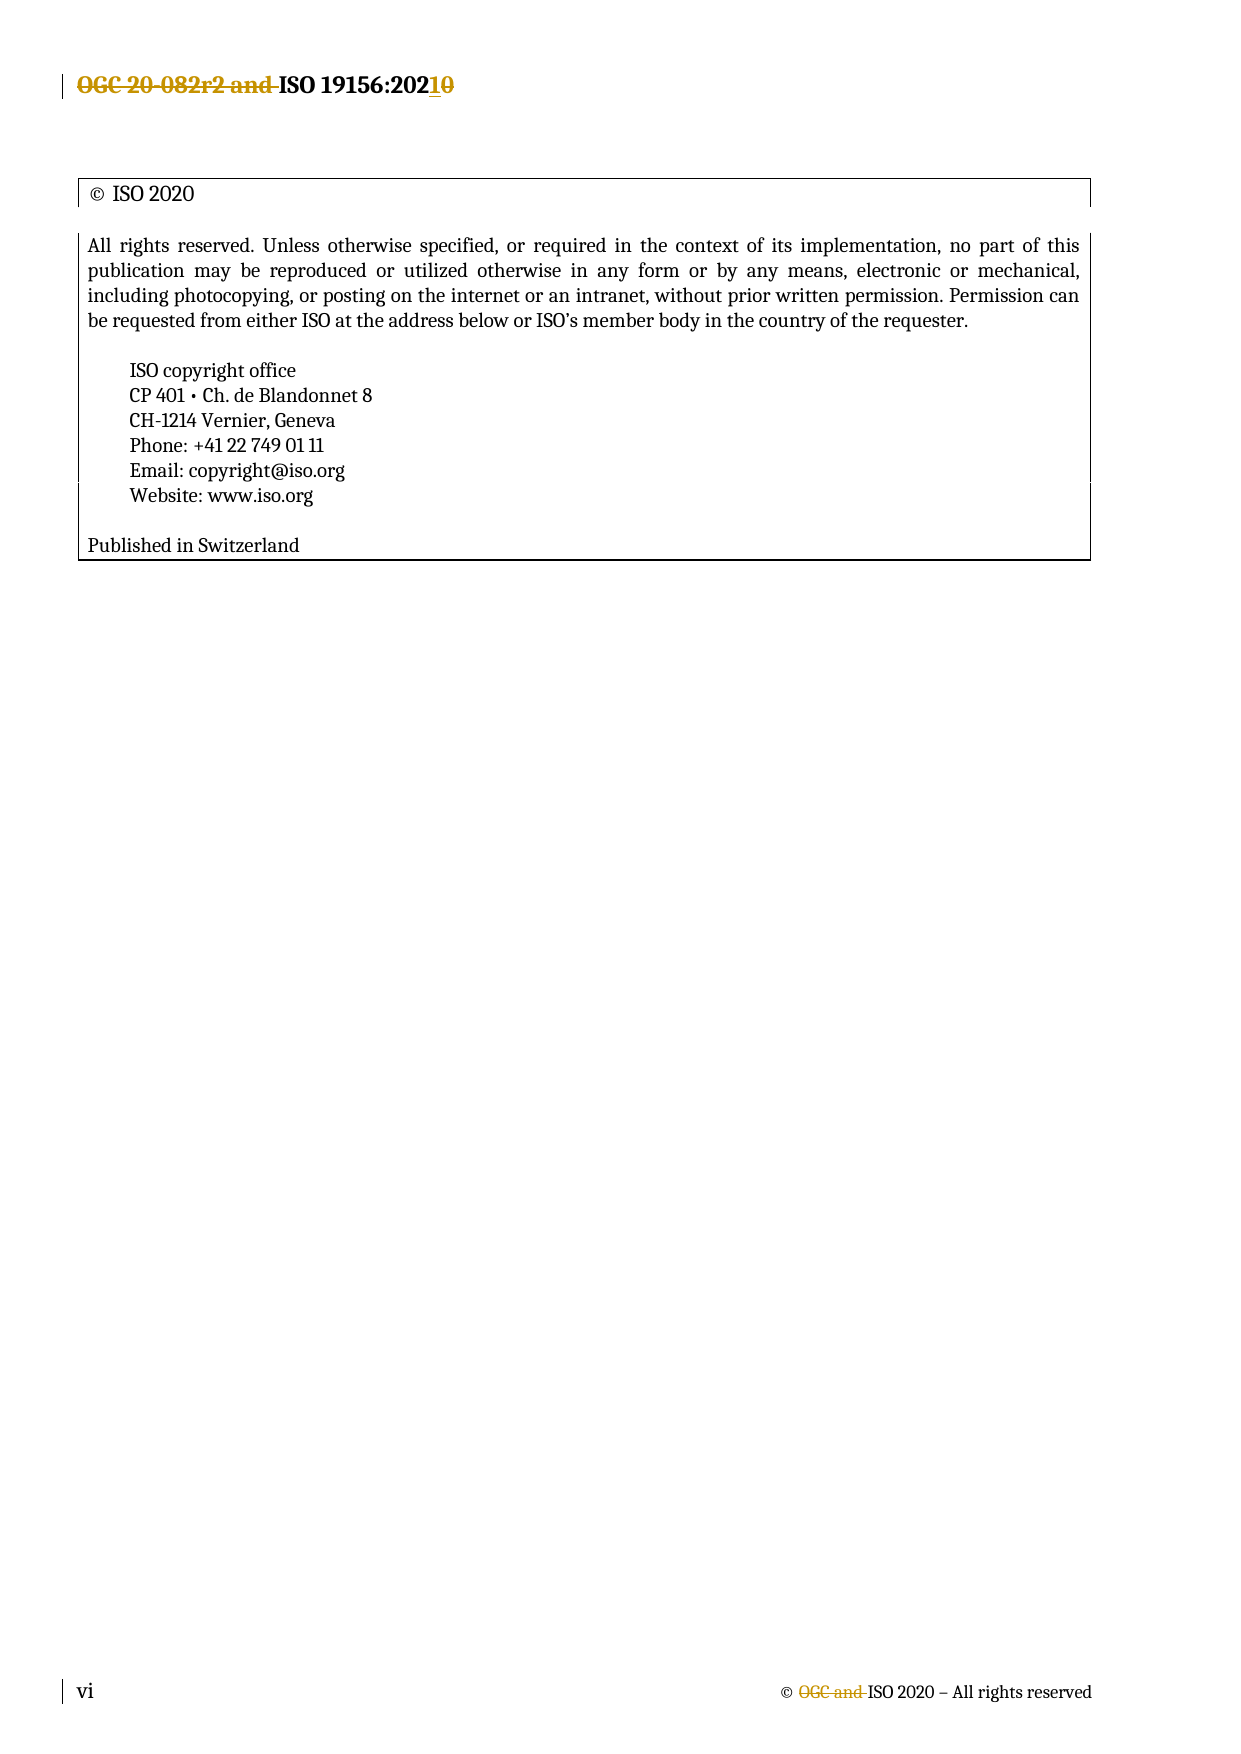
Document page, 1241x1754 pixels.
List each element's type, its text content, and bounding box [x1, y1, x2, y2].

text CH-1214 Vernier, Geneva [79, 407, 1090, 432]
text CP 401 • Ch. de Blandonnet 8 [79, 382, 1090, 407]
text Website: www.iso.org [79, 482, 1090, 507]
text Phone: +41 22 749 01 11 [79, 432, 1090, 457]
text Published in Switzerland [79, 532, 1090, 559]
text All rights reserved. Unless otherwise specified, or required in the context of its implementation, no part of this publication may be reproduced or utilized otherwise in any form or by any means, electronic or mechanical, including photocopying, or posting on the internet or an intranet, without prior written permission. Permission can be requested from either ISO at the address below or ISO’s member body in the country of the requester. [78, 232, 1090, 332]
text Email: copyright@iso.org [79, 457, 1090, 482]
text ISO copyright office [79, 357, 1090, 382]
text © ISO 2020 [79, 179, 1090, 207]
